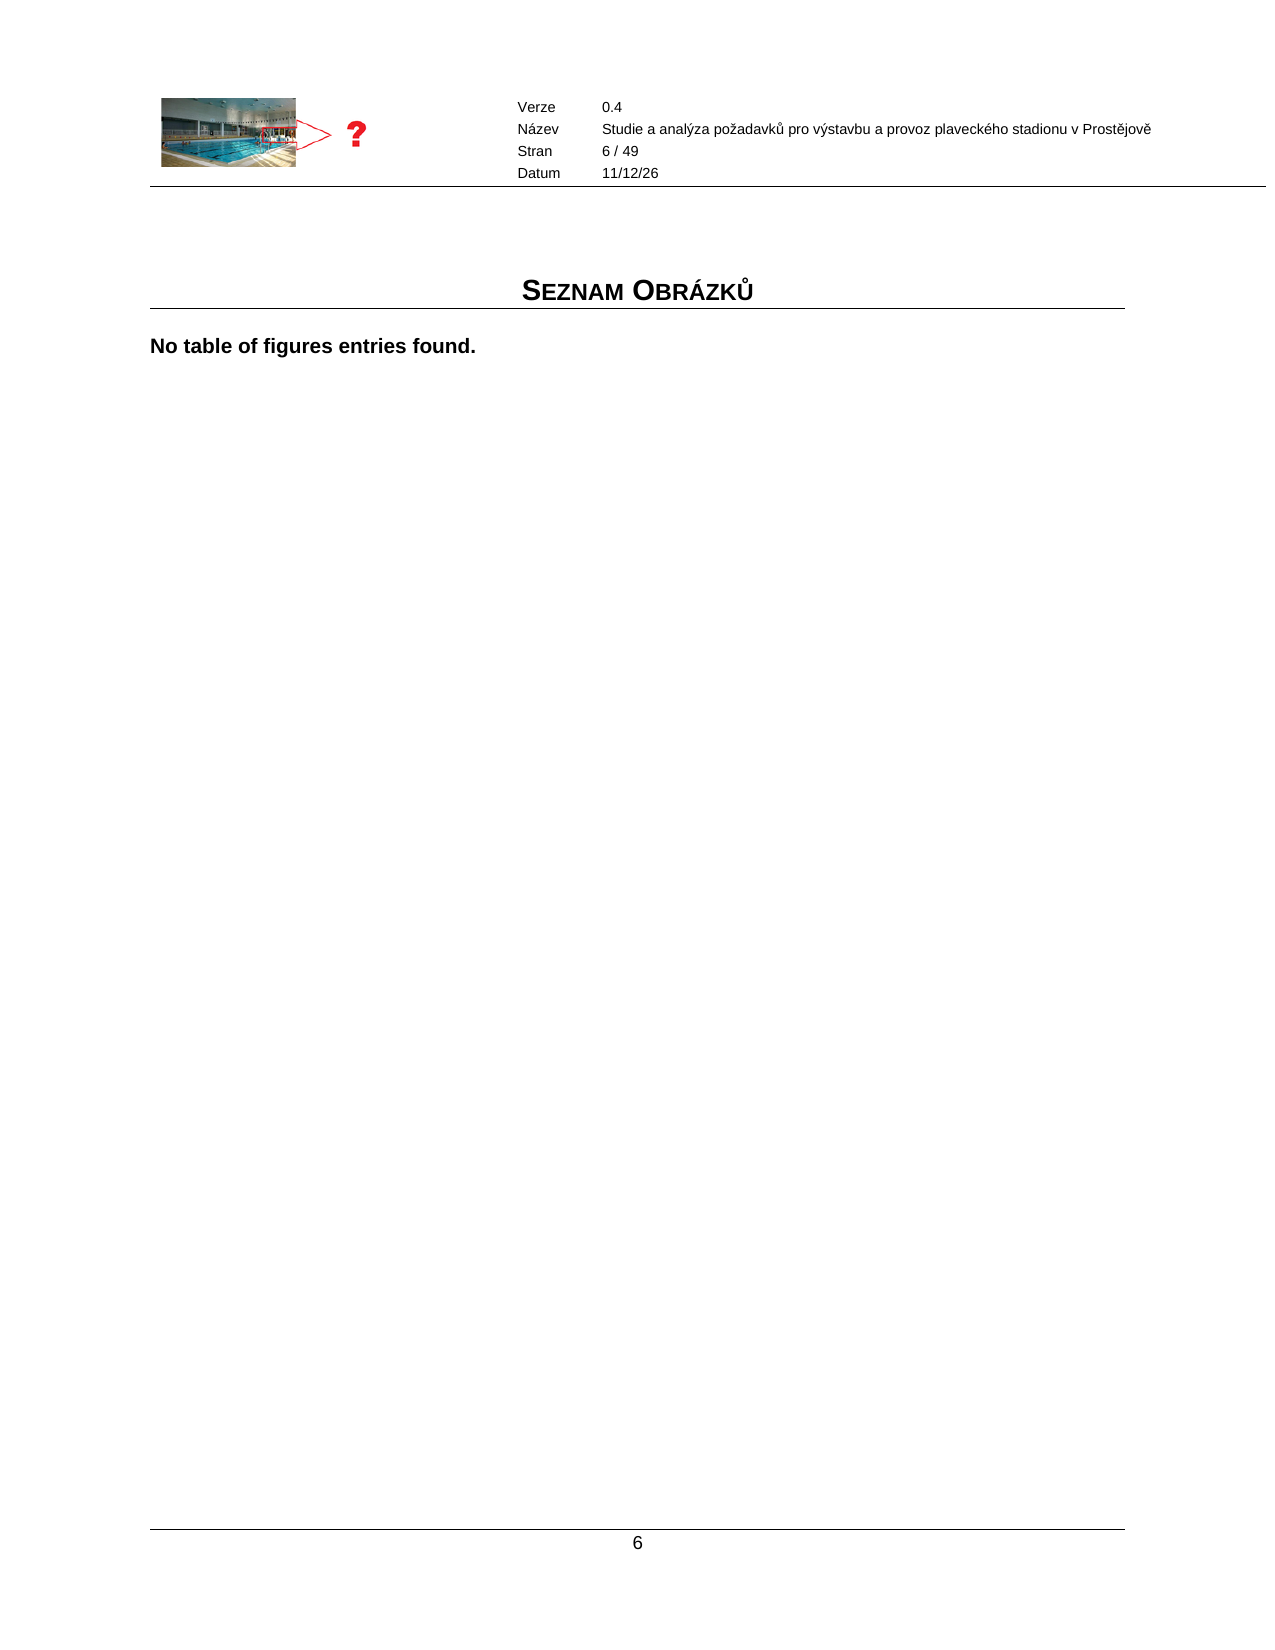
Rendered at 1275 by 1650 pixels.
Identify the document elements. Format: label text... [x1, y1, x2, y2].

picture [161, 98, 416, 167]
text Seznam Obrázků [150, 272, 1125, 308]
text No table of figures entries found. [150, 334, 1125, 358]
